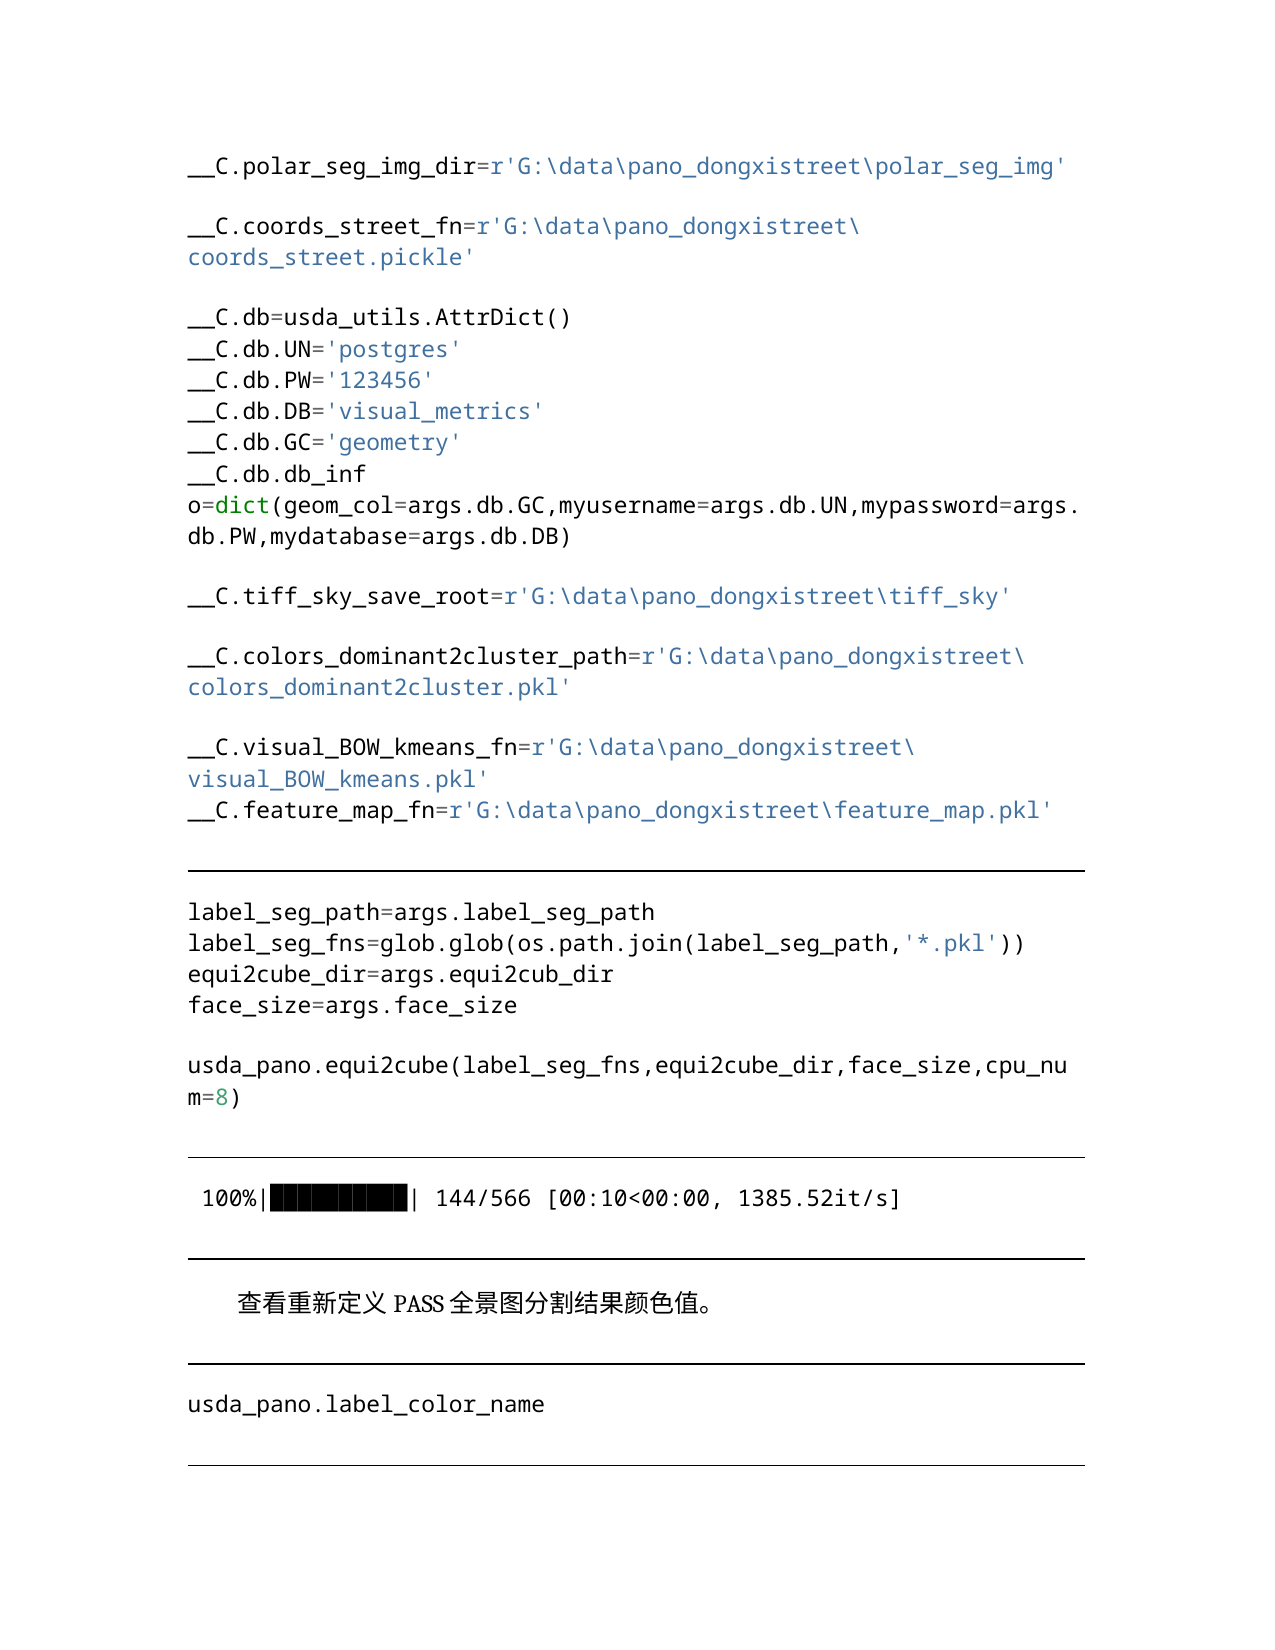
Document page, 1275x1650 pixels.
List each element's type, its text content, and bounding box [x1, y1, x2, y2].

text 查看重新定义 PASS 全景图分割结果颜色值。 [187, 1284, 1087, 1320]
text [187, 150, 1087, 825]
text usda_pano.label_color_name [187, 1388, 1087, 1419]
text 100%|██████████| 144/566 [00:10<00:00, 1385.52it/s] [187, 1182, 1087, 1213]
text label_seg_path=args.label_seg_path label_seg_fns=glob.glob(os.path.join(label_seg_path,'*.pkl')) equi2cube_dir=args.equi2cub_dir face_size=args.face_size usda_pano.equi2cube(label_seg_fns,equi2cube_dir,face_size,cpu_num=8) [187, 895, 1087, 1112]
